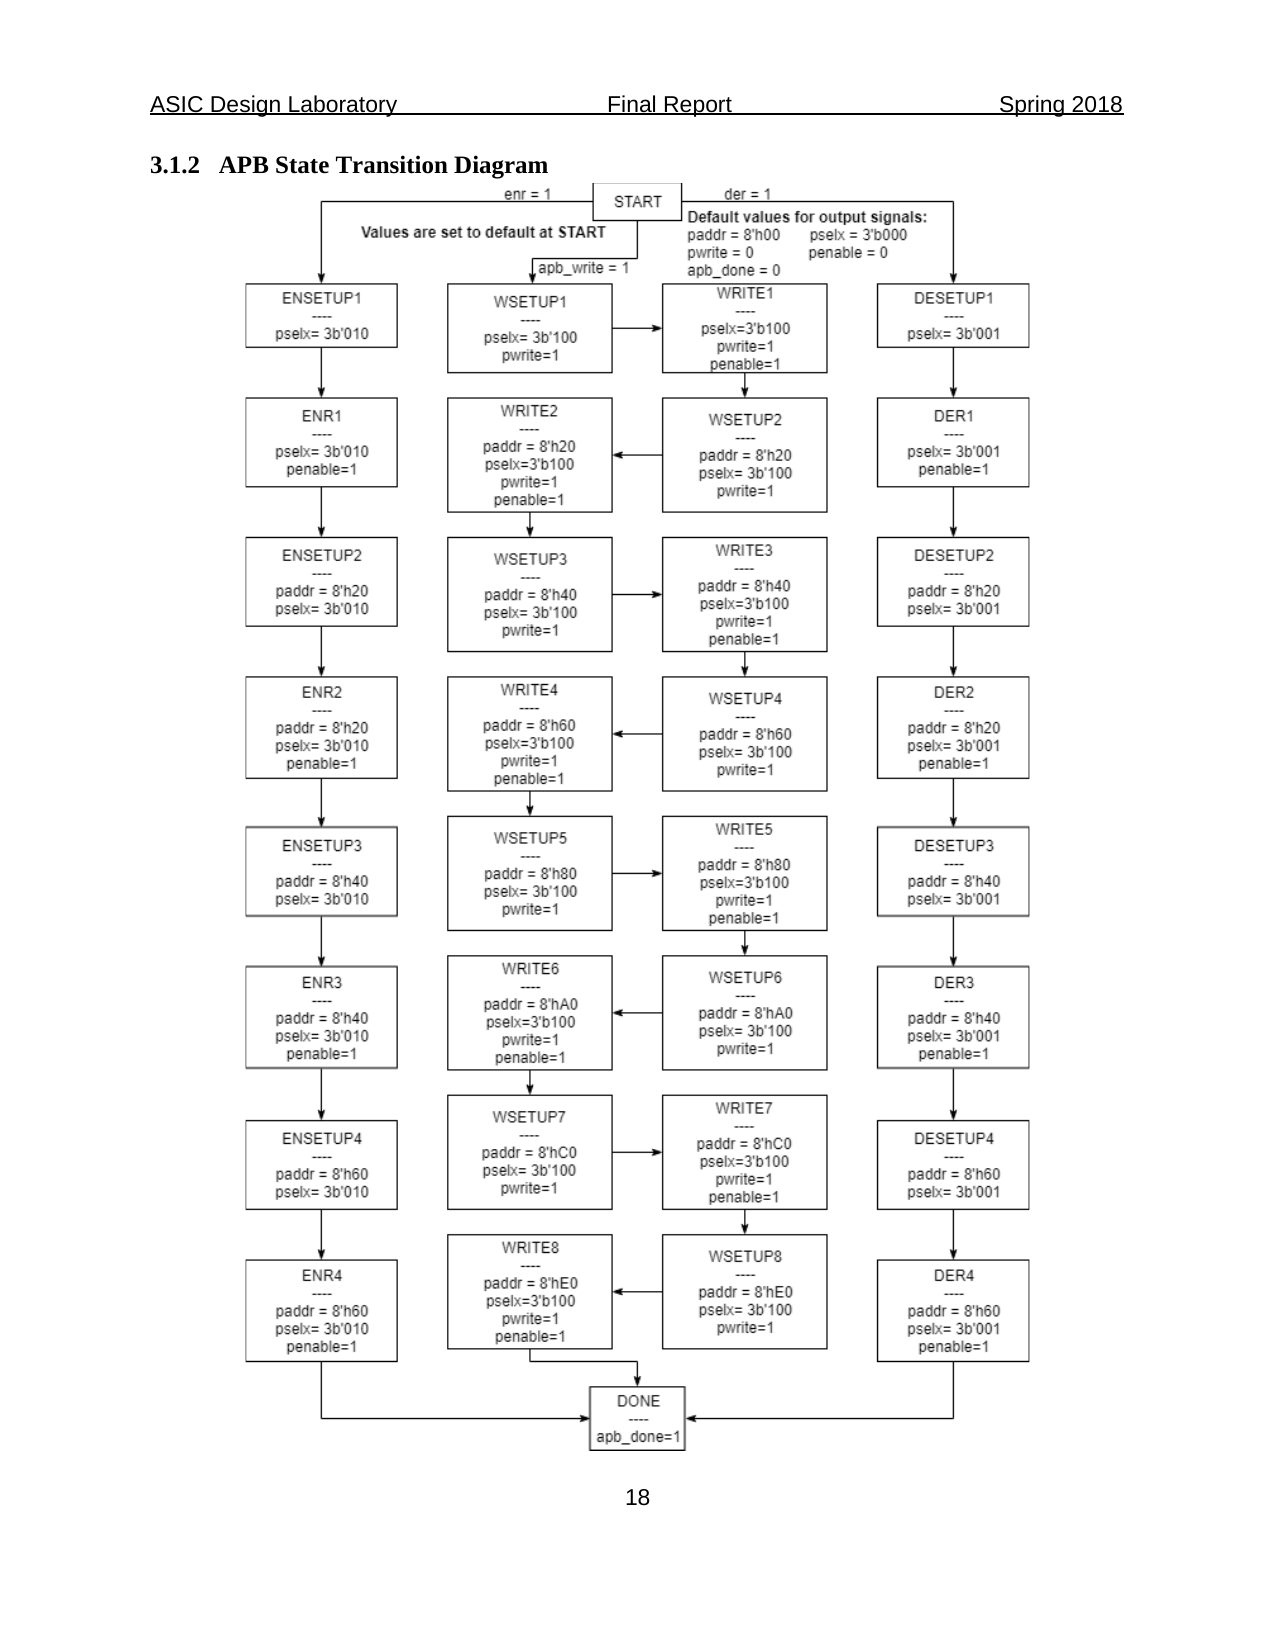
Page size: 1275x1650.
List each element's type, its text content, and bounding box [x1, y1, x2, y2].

text 3.1.2 APB State Transition Diagram [150, 150, 1125, 179]
picture [245, 183, 1030, 1451]
